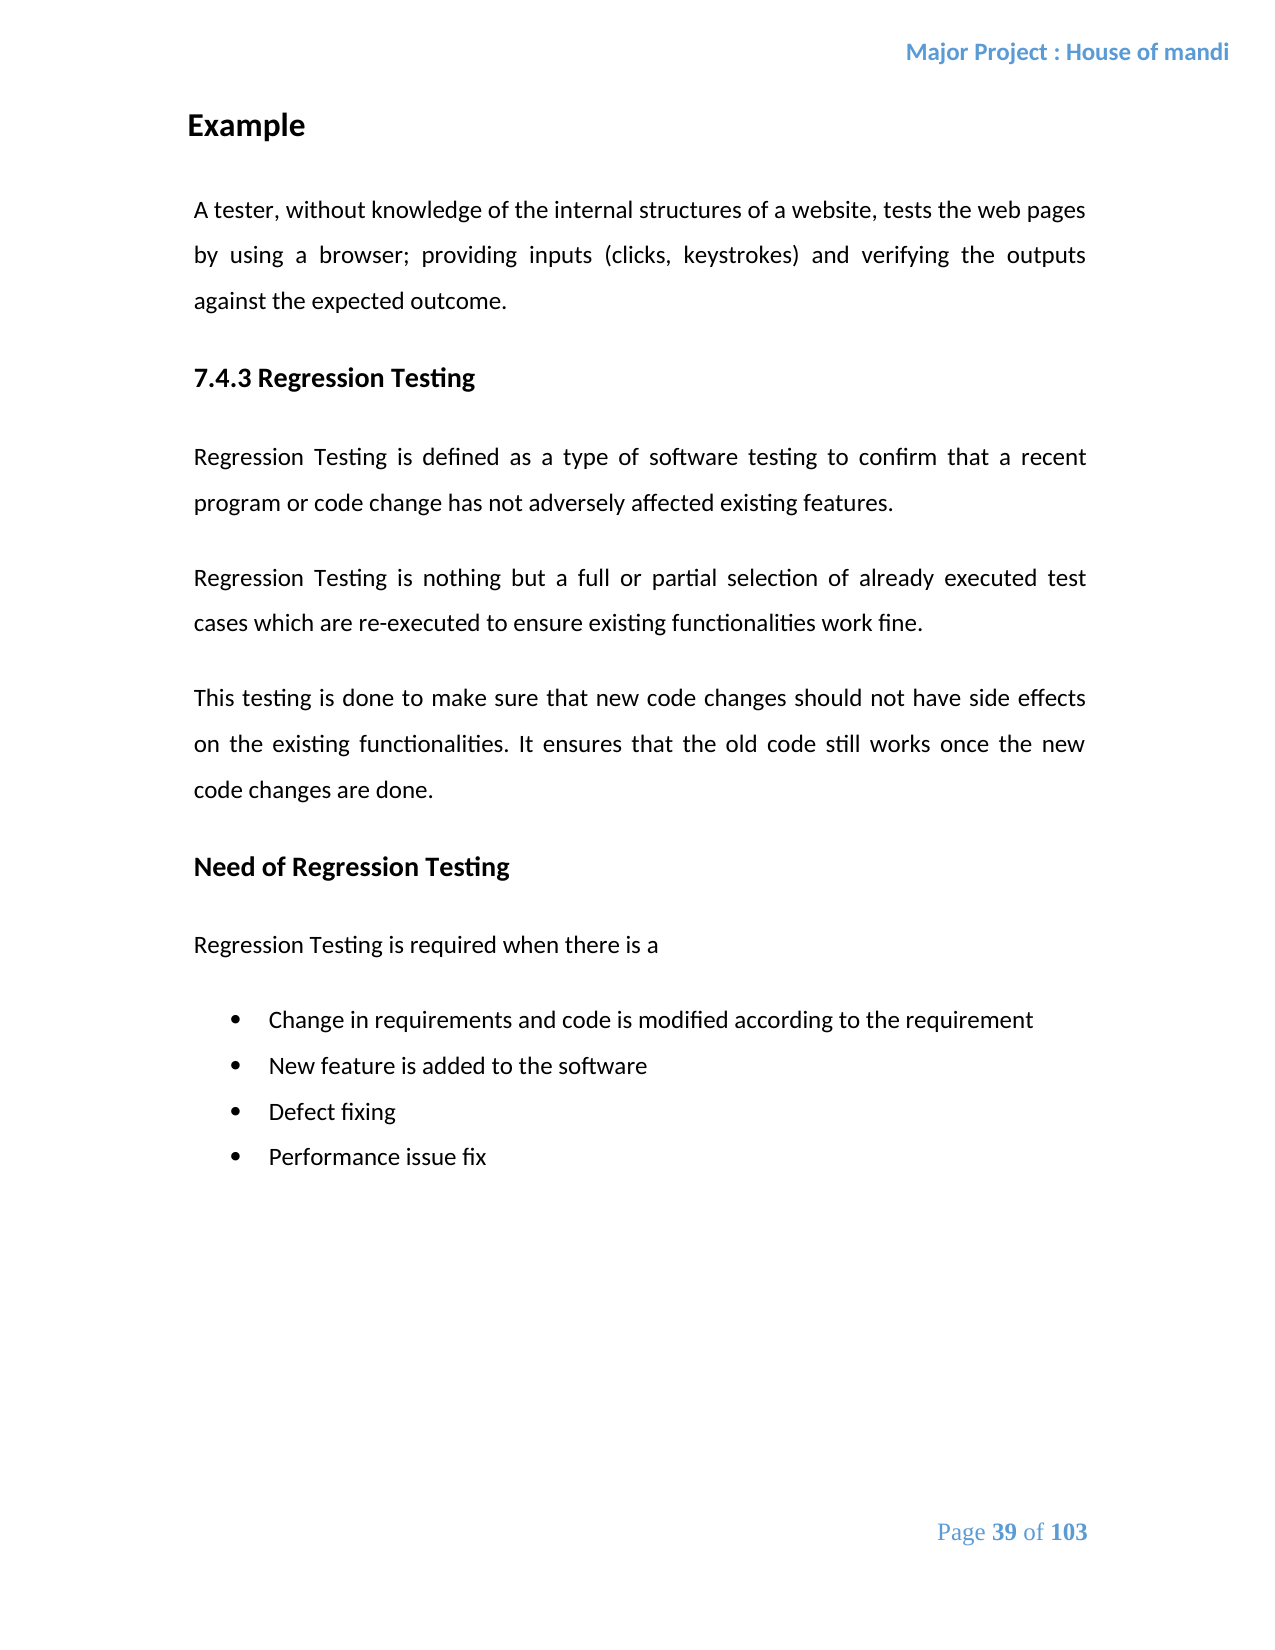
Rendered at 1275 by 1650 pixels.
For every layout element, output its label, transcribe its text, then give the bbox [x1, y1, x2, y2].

text Regression Testing is nothing but a full or partial selection of already executed test cases which are re-executed to ensure existing functionalities work fine. [193, 562, 1087, 638]
text This testing is done to make sure that new code changes should not have side effects on the existing functionalities. It ensures that the old code still works once the new code changes are done. [193, 682, 1087, 804]
list Change in requirements and code is modified according to the requirement [231, 1004, 1087, 1035]
text Regression Testing is defined as a type of software testing to confirm that a recent program or code change has not adversely affected existing features. [193, 441, 1087, 517]
text Regression Testing is required when there is a [193, 929, 1087, 960]
text A tester, without knowledge of the internal structures of a website, tests the web pages by using a browser; providing inputs (clicks, keystrokes) and verifying the outputs against the expected outcome. [193, 194, 1087, 316]
list Defect fixing [231, 1096, 1087, 1126]
subtitle Example [187, 104, 1087, 144]
subtitle Need of Regression Testing [193, 849, 1087, 883]
list Performance issue fix [231, 1141, 1087, 1172]
text 7.4.3 Regression Testing [193, 360, 1087, 395]
list New feature is added to the software [231, 1050, 1087, 1081]
